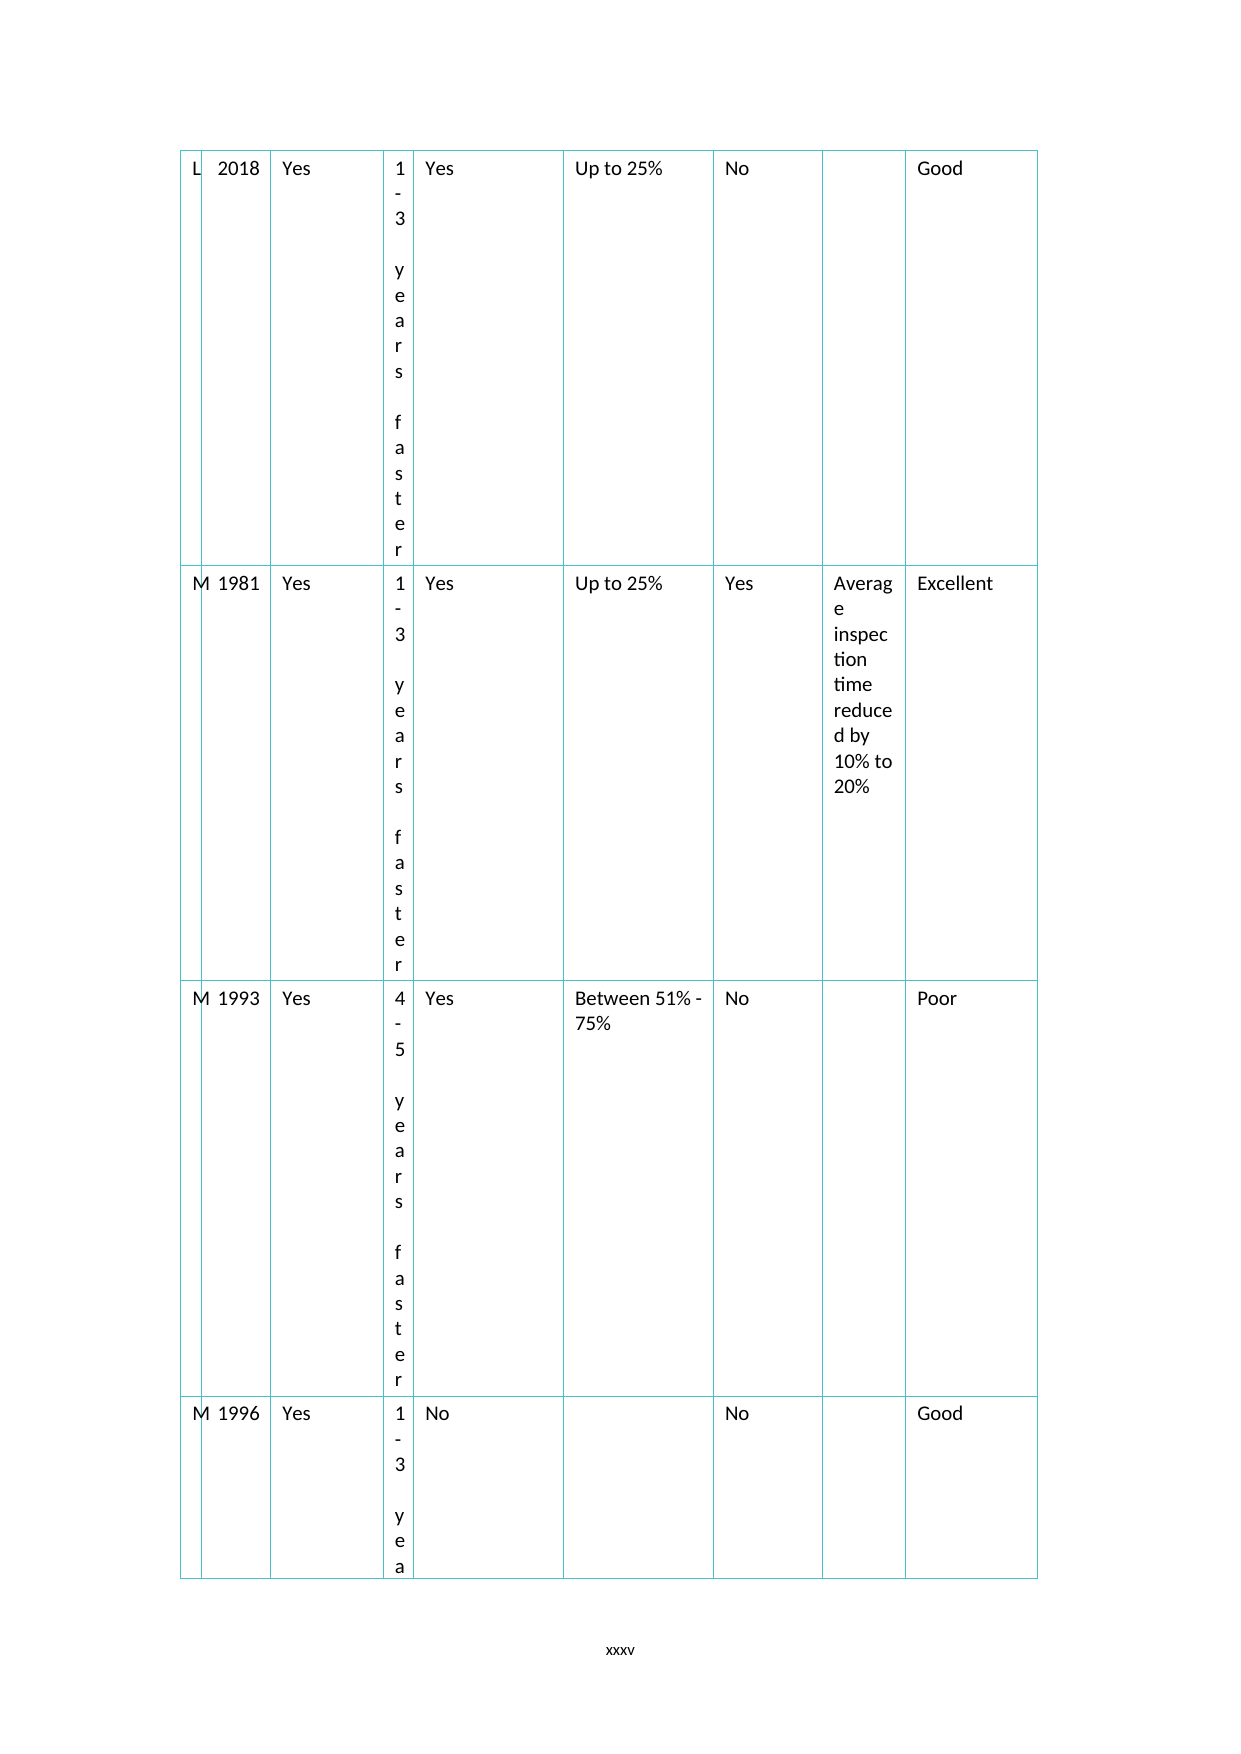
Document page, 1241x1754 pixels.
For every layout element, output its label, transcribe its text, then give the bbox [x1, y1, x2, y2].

table_cell 1993 [202, 981, 270, 1396]
table_cell [823, 1397, 905, 1578]
table_cell Yes [271, 566, 383, 980]
table_cell Yes [714, 566, 822, 980]
table_cell [823, 151, 905, 565]
table_cell Yes [414, 151, 563, 565]
table_cell 2018 [202, 151, 270, 565]
table_cell Mongolia [181, 981, 201, 1396]
table_cell Between 51% - 75% [564, 981, 713, 1396]
table_cell 1-3 years faster [384, 151, 413, 565]
table_cell Yes [271, 981, 383, 1396]
table_cell Up to 25% [564, 566, 713, 980]
table_cell [823, 981, 905, 1396]
table_cell 1-3 years faster [384, 1397, 413, 1578]
table_cell Yes [414, 566, 563, 980]
table_cell Up to 25% [564, 151, 713, 565]
table_cell Laos [181, 151, 201, 565]
table_cell Myanmar [181, 1397, 201, 1578]
table_cell No [714, 981, 822, 1396]
table_cell Yes [414, 981, 563, 1396]
table_cell Yes [271, 1397, 383, 1578]
table_cell Yes [271, 151, 383, 565]
table_cell No [714, 151, 822, 565]
table_cell Average inspection time reduced by 10% to 20% [823, 566, 905, 980]
table_cell 1-3 years faster [384, 566, 413, 980]
table_cell [564, 1397, 713, 1578]
table_cell Good [906, 151, 1037, 565]
table_cell No [414, 1397, 563, 1578]
table_cell 1981 [202, 566, 270, 980]
table_cell 1996 [202, 1397, 270, 1578]
table_cell Good [906, 1397, 1037, 1578]
table_cell 4-5 years faster [384, 981, 413, 1396]
table_cell Excellent [906, 566, 1037, 980]
table_cell Malaysia [181, 566, 201, 980]
table_cell No [714, 1397, 822, 1578]
table_cell Poor [906, 981, 1037, 1396]
